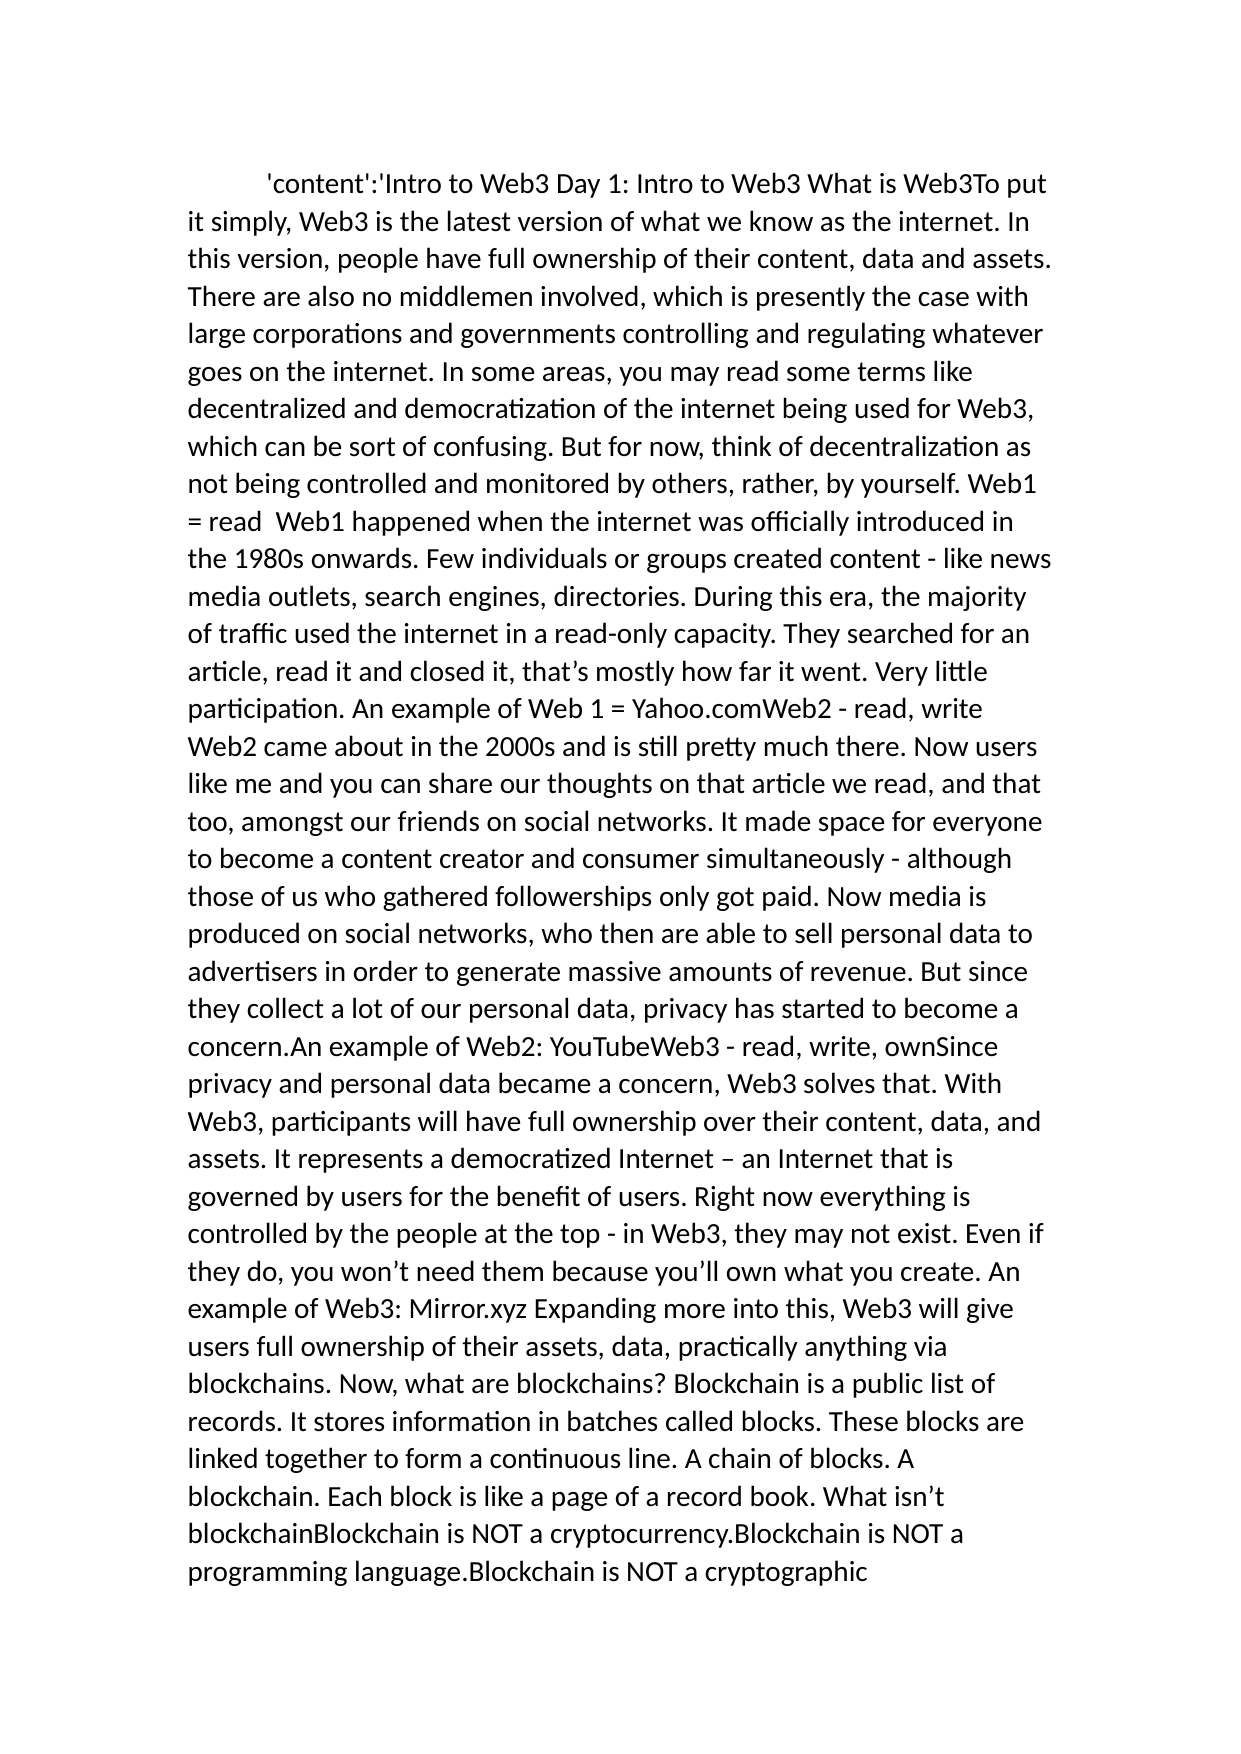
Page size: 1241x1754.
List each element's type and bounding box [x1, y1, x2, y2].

text [187, 164, 1053, 1589]
